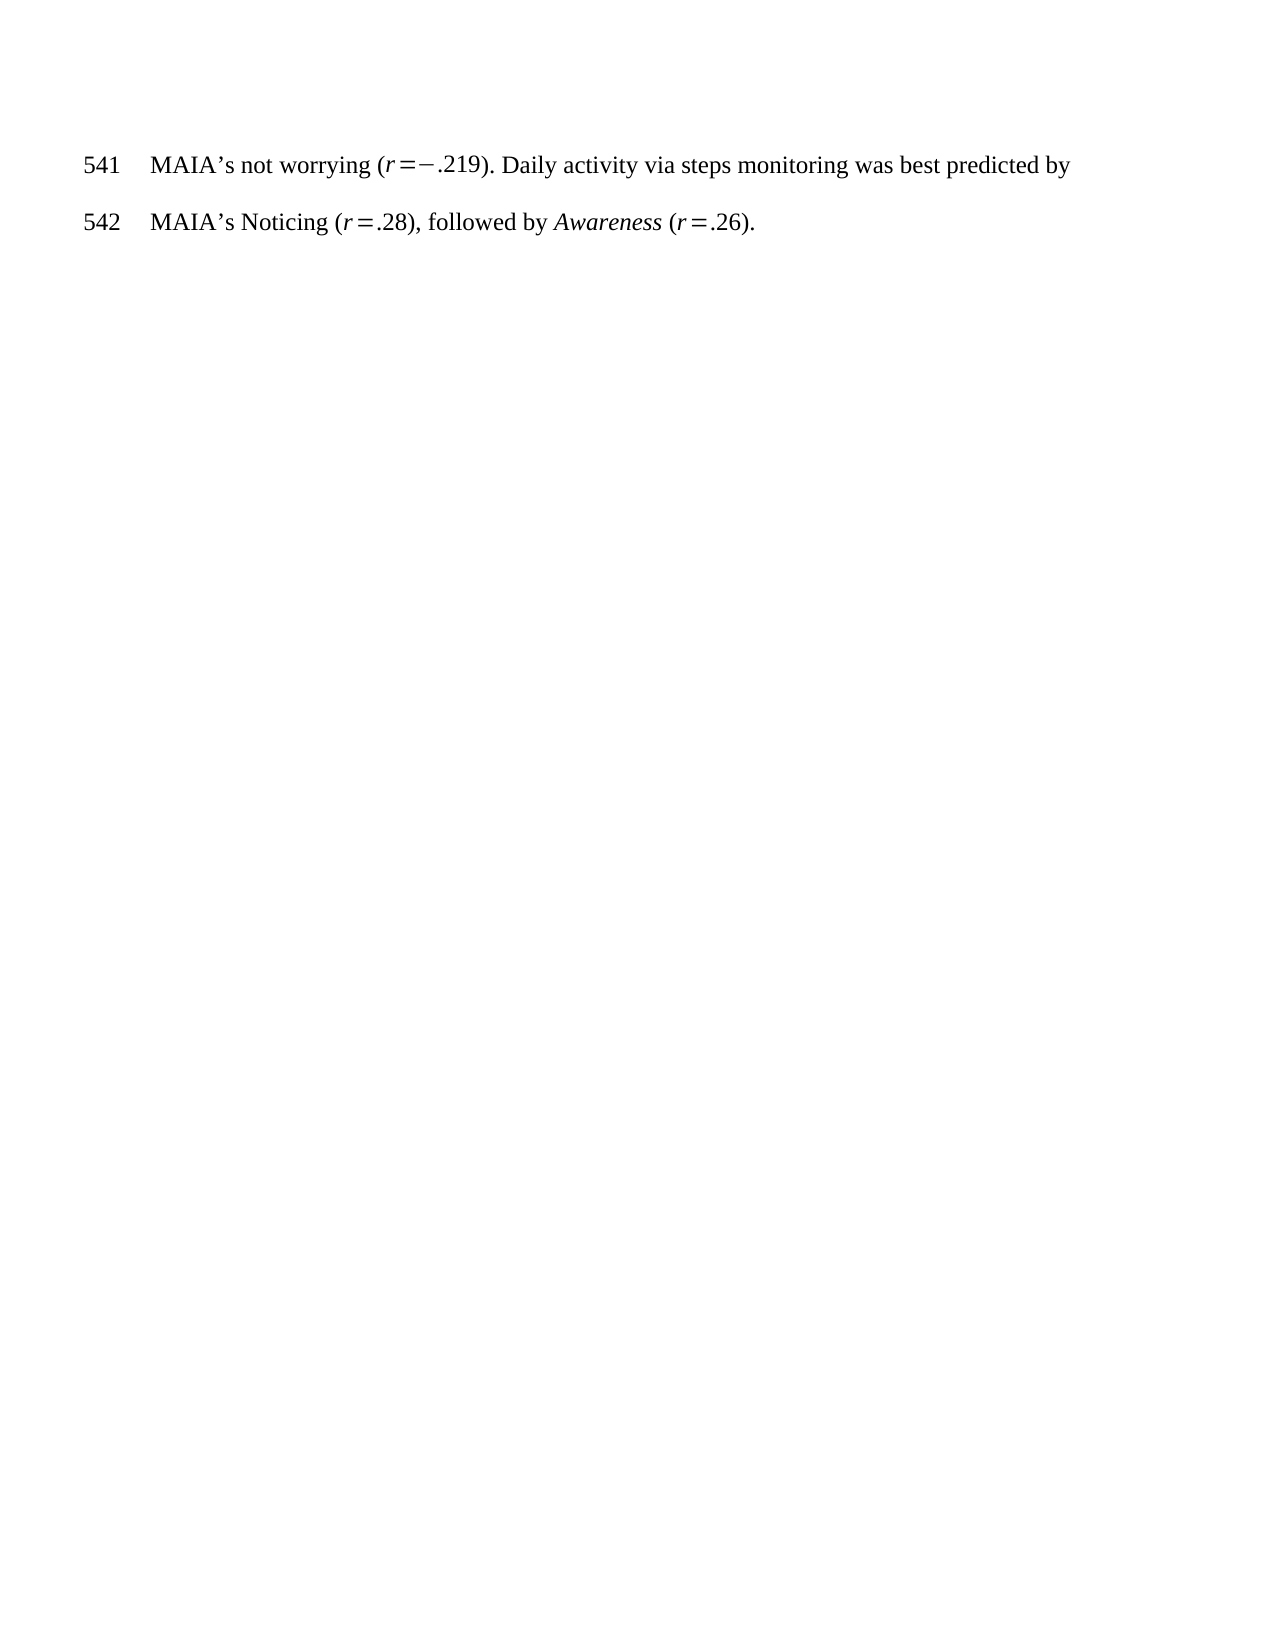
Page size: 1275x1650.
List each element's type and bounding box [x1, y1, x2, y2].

text [150, 150, 1125, 236]
